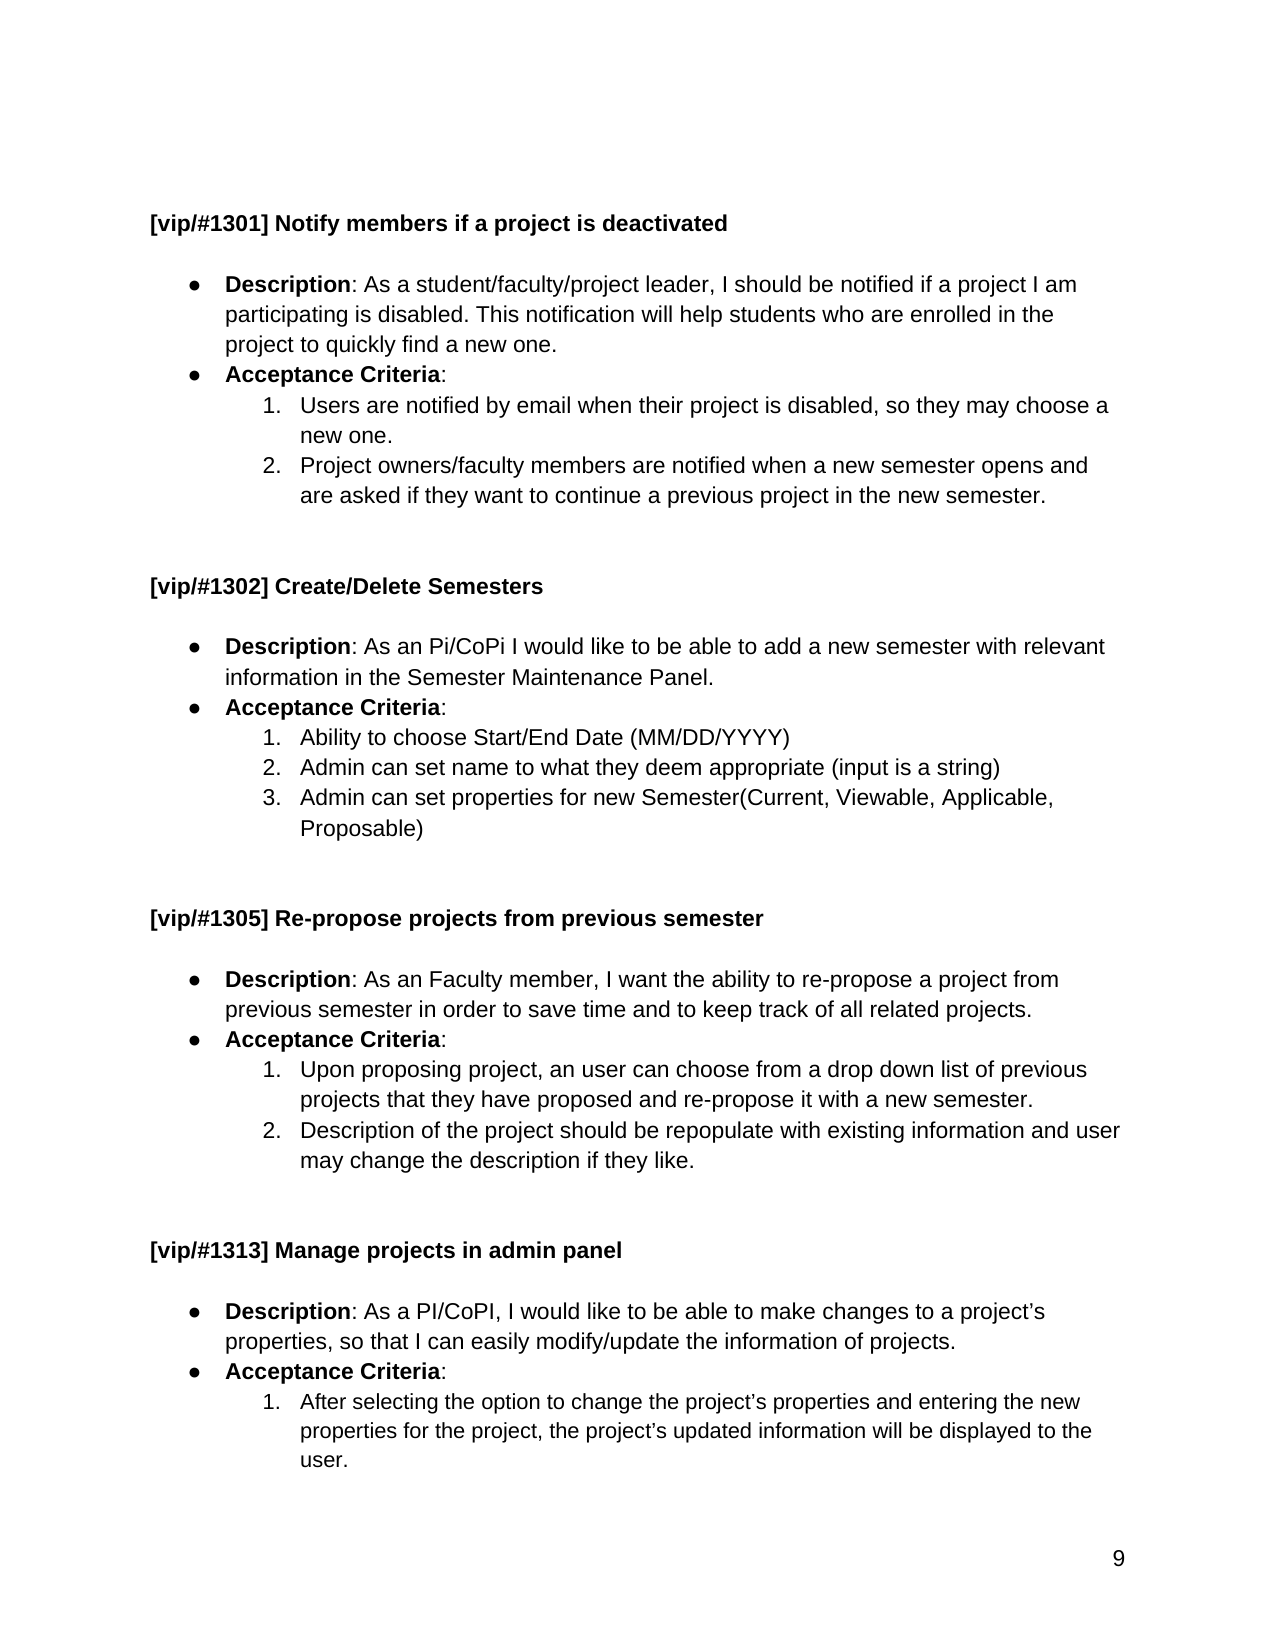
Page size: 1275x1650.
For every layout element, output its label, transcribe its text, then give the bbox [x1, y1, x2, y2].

list Admin can set name to what they deem appropriate (input is a string) [262, 754, 1125, 781]
list Description: As a PI/CoPI, I would like to be able to make changes to a project’s properties, so that I can easily modify/update the information of projects. [187, 1298, 1125, 1354]
list Admin can set properties for new Semester(Current, Viewable, Applicable, Proposable) [262, 784, 1125, 841]
list After selecting the option to change the project’s properties and entering the new properties for the project, the project’s updated information will be displayed to the user. [262, 1388, 1125, 1472]
list Users are notified by email when their project is disabled, so they may choose a new one. [262, 392, 1125, 448]
list Acceptance Criteria: [187, 361, 1125, 388]
list Ability to choose Start/End Date (MM/DD/YYYY) [262, 724, 1125, 750]
list Description: As an Faculty member, I want the ability to re-propose a project from previous semester in order to save time and to keep track of all related projects. [187, 966, 1125, 1022]
list Description: As an Pi/CoPi I would like to be able to add a new semester with relevant information in the Semester Maintenance Panel. [187, 633, 1125, 690]
list Acceptance Criteria: [187, 694, 1125, 720]
list Acceptance Criteria: [187, 1026, 1125, 1052]
list Description: As a student/faculty/project leader, I should be notified if a project I am participating is disabled. This notification will help students who are enrolled in the project to quickly find a new one. [187, 271, 1125, 358]
list Upon proposing project, an user can choose from a drop down list of previous projects that they have proposed and re-propose it with a new semester. [262, 1056, 1125, 1113]
text [vip/#1313] Manage projects in admin panel [150, 1237, 1125, 1264]
list Acceptance Criteria: [187, 1358, 1125, 1385]
list Project owners/faculty members are notified when a new semester opens and are asked if they want to continue a previous project in the new semester. [262, 452, 1125, 509]
text [vip/#1302] Create/Delete Semesters [150, 573, 1125, 599]
text [vip/#1305] Re-propose projects from previous semester [150, 905, 1125, 932]
text [vip/#1301] Notify members if a project is deactivated [150, 210, 1125, 237]
list Description of the project should be repopulate with existing information and user may change the description if they like. [262, 1117, 1125, 1173]
